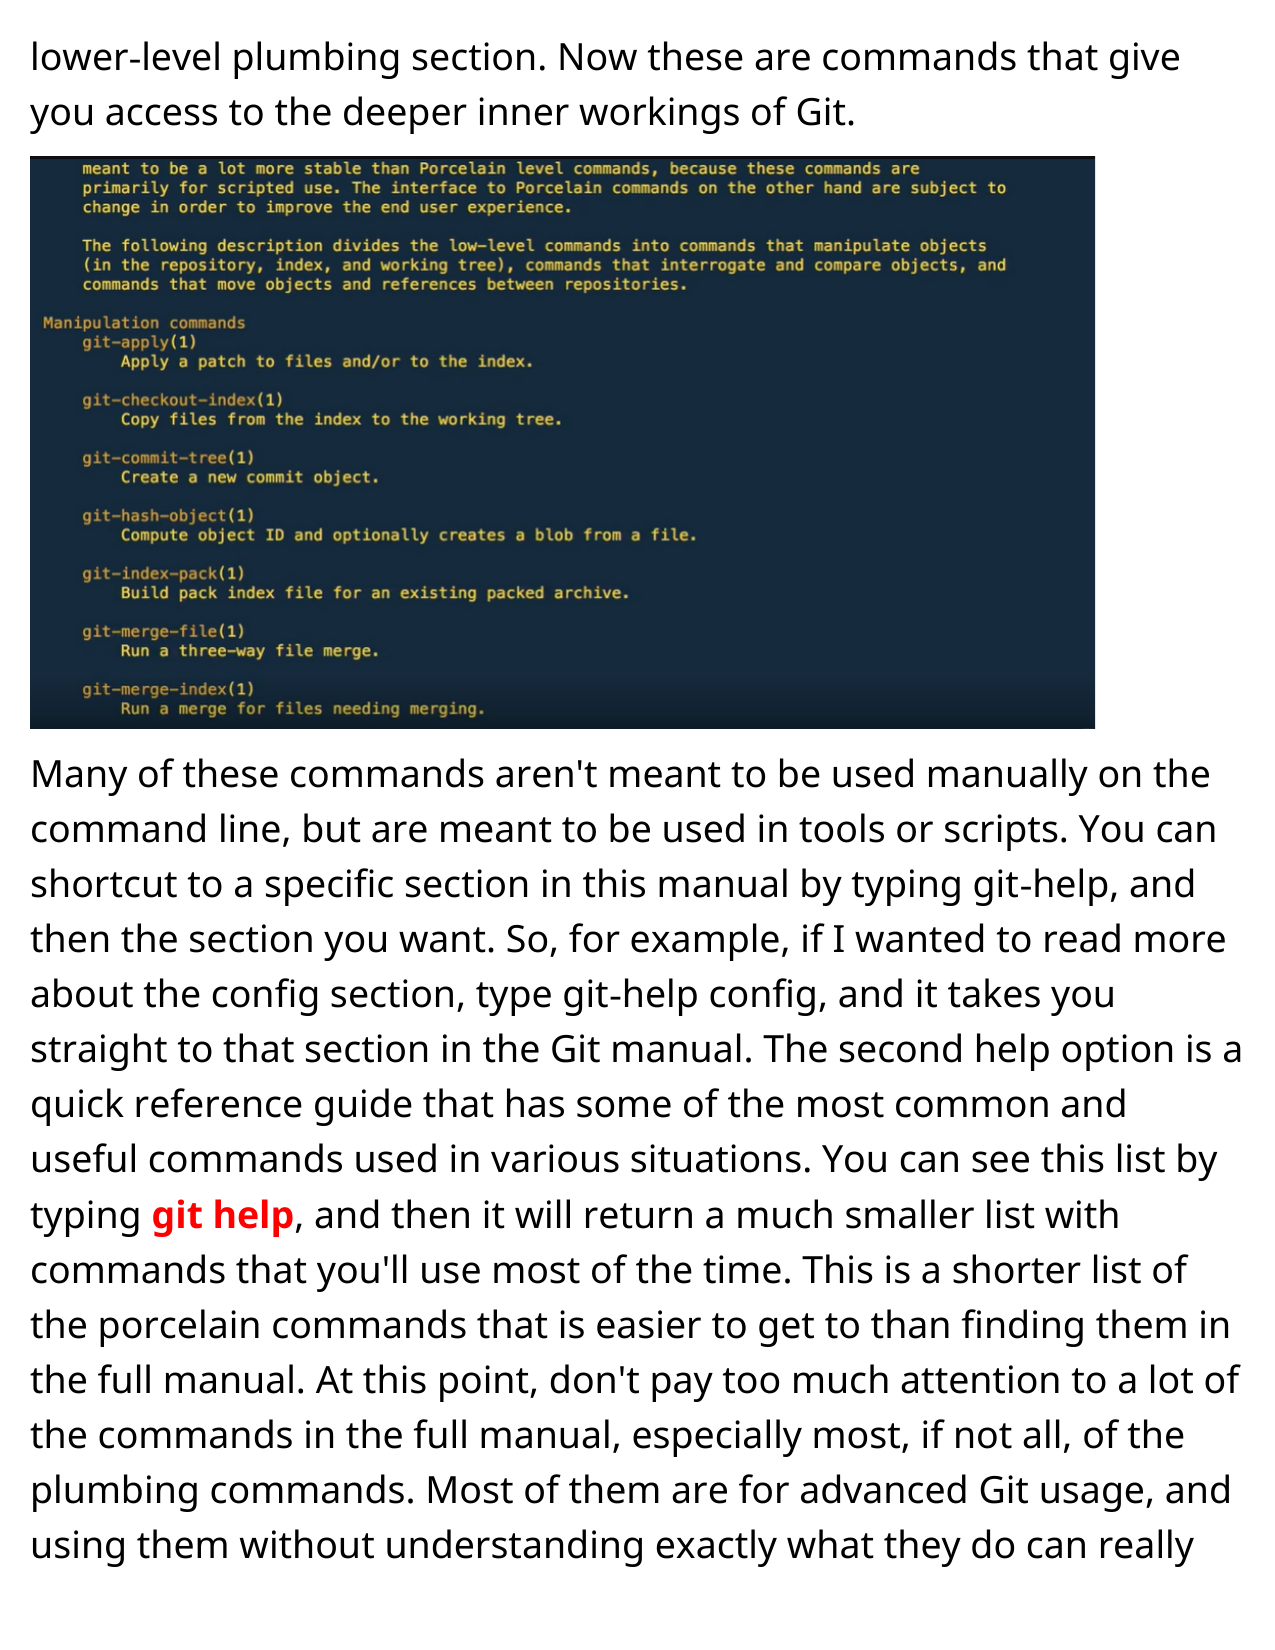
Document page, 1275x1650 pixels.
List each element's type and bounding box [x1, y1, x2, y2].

text [30, 30, 1245, 136]
picture [30, 156, 1096, 729]
text [30, 747, 1245, 1569]
